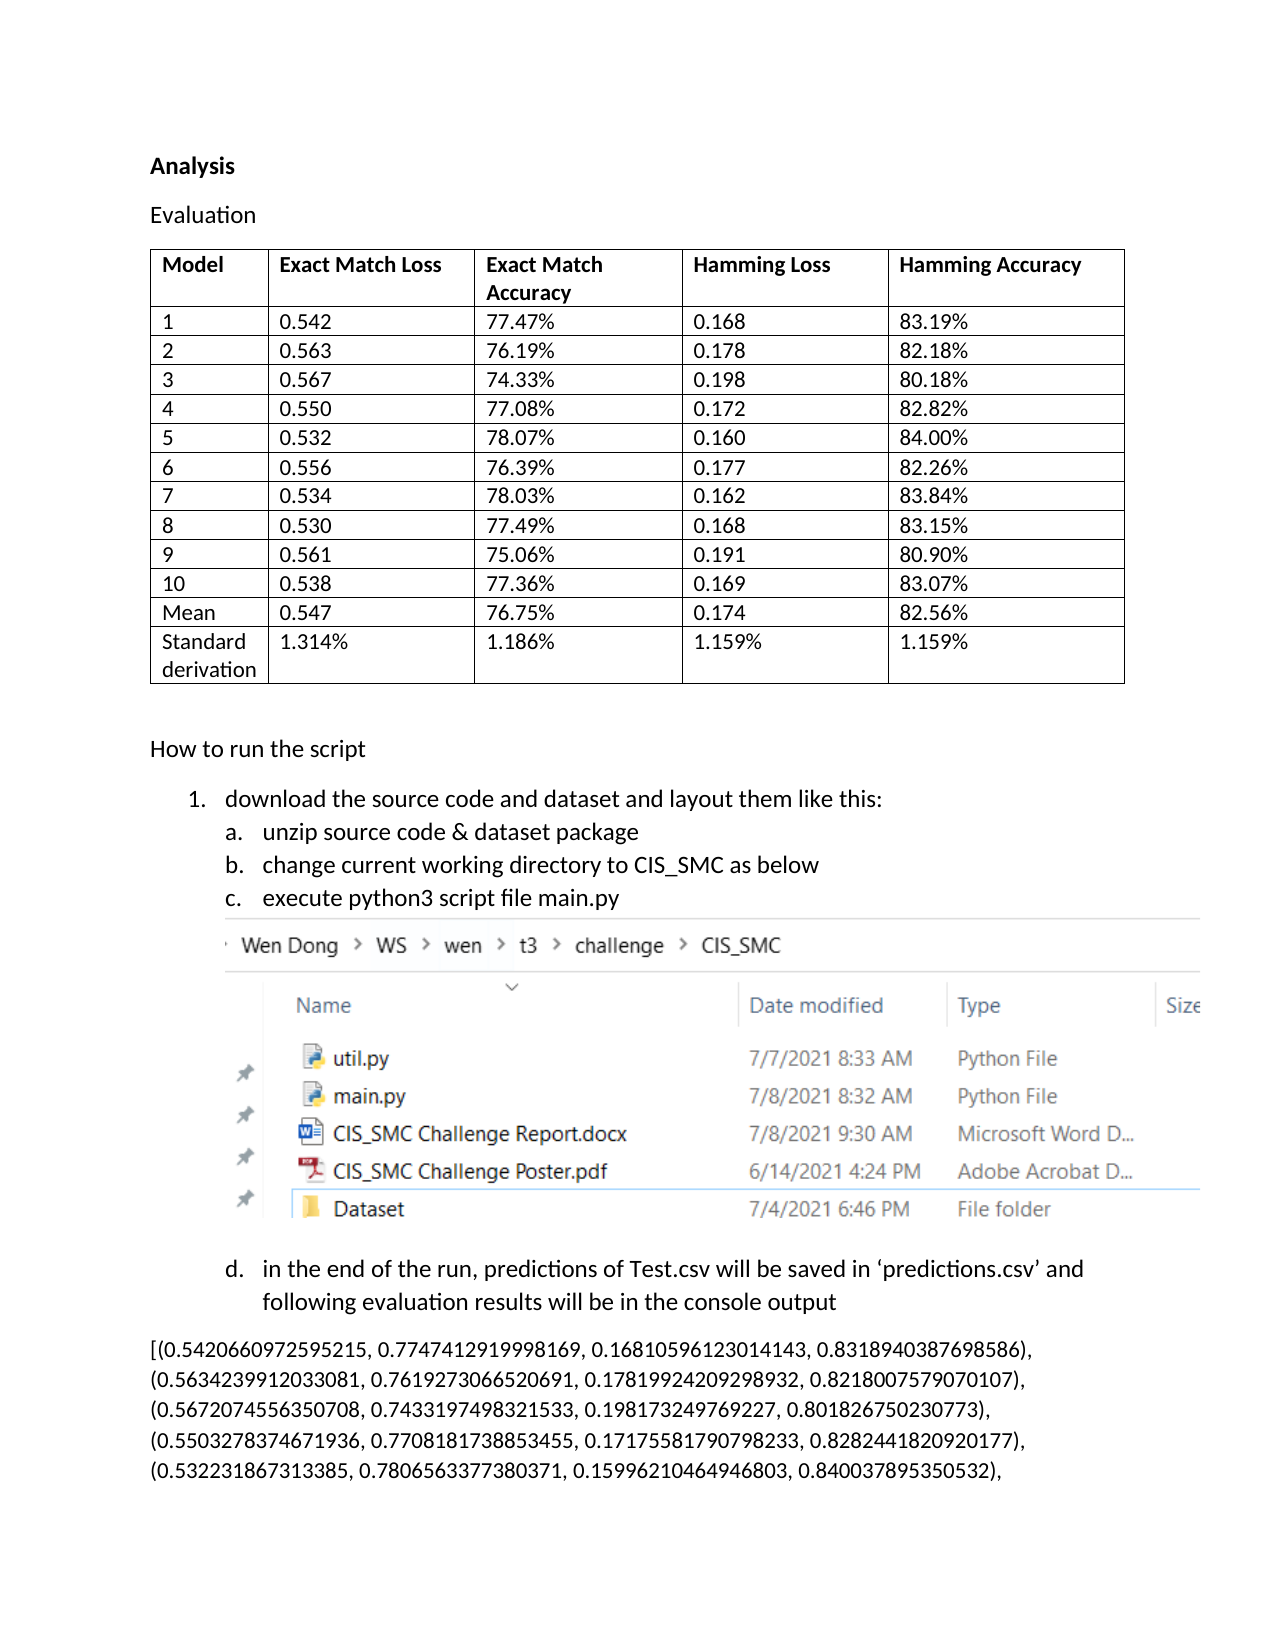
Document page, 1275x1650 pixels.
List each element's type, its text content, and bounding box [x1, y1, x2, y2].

table_cell 84.00% [889, 424, 1124, 452]
table_cell 0.530 [269, 511, 474, 539]
table_cell 78.07% [475, 424, 682, 452]
list execute python3 script file main.py [225, 882, 1125, 912]
table_cell 8 [151, 511, 268, 539]
table_cell 6 [151, 453, 268, 481]
text How to run the script [150, 734, 1125, 764]
table_cell 77.49% [475, 511, 682, 539]
table_cell 0.162 [683, 482, 888, 510]
table_cell 3 [151, 365, 268, 393]
table_cell 1.159% [889, 627, 1124, 683]
table_cell 80.18% [889, 365, 1124, 393]
table_cell 0.177 [683, 453, 888, 481]
table_header Hamming Loss [683, 250, 888, 306]
table_cell 82.82% [889, 395, 1124, 422]
text Evaluation [150, 199, 1125, 230]
table_cell 10 [151, 569, 268, 597]
table_header Model [151, 250, 268, 306]
table_cell 1.186% [475, 627, 682, 683]
table_cell 0.534 [269, 482, 474, 510]
table_cell 0.532 [269, 424, 474, 452]
table_header Exact Match Loss [269, 250, 474, 306]
table_cell 2 [151, 336, 268, 364]
table_cell 1.314% [269, 627, 474, 683]
table_cell 4 [151, 395, 268, 422]
table_cell 0.550 [269, 395, 474, 422]
list in the end of the run, predictions of Test.csv will be saved in ‘predictions.csv’ and following evaluation results will be in the console output [225, 1253, 1125, 1316]
table_header Hamming Accuracy [889, 250, 1124, 306]
table_cell 0.191 [683, 540, 888, 568]
table_cell 1 [151, 307, 268, 335]
picture [225, 915, 1200, 1218]
table_cell 0.563 [269, 336, 474, 364]
table_cell 83.84% [889, 482, 1124, 510]
table_cell 77.36% [475, 569, 682, 597]
table_cell 82.26% [889, 453, 1124, 481]
table_cell 78.03% [475, 482, 682, 510]
table_cell 1.159% [683, 627, 888, 683]
table_cell 83.15% [889, 511, 1124, 539]
table_cell 80.90% [889, 540, 1124, 568]
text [150, 1335, 1125, 1484]
table_cell 0.561 [269, 540, 474, 568]
table_cell 5 [151, 424, 268, 452]
table_cell 76.39% [475, 453, 682, 481]
table_cell 0.178 [683, 336, 888, 364]
table_cell 76.75% [475, 598, 682, 626]
table_cell 9 [151, 540, 268, 568]
table_cell 0.168 [683, 511, 888, 539]
table_cell 0.556 [269, 453, 474, 481]
table_cell Mean [151, 598, 268, 626]
list unzip source code & dataset package [225, 816, 1125, 847]
table_cell 0.168 [683, 307, 888, 335]
table_cell 0.174 [683, 598, 888, 626]
list download the source code and dataset and layout them like this: [187, 783, 1125, 814]
table_cell 0.567 [269, 365, 474, 393]
table_cell 82.56% [889, 598, 1124, 626]
table_cell 82.18% [889, 336, 1124, 364]
table_cell 75.06% [475, 540, 682, 568]
table_cell 0.160 [683, 424, 888, 452]
table_cell 77.08% [475, 395, 682, 422]
text Analysis [150, 150, 1125, 181]
table_cell 83.07% [889, 569, 1124, 597]
table_header Exact Match Accuracy [475, 250, 682, 306]
list change current working directory to CIS_SMC as below [225, 849, 1125, 879]
table_cell 0.172 [683, 395, 888, 422]
table_cell 74.33% [475, 365, 682, 393]
table_cell 77.47% [475, 307, 682, 335]
table_cell 0.169 [683, 569, 888, 597]
table_cell Standard derivation [151, 627, 268, 683]
table_cell 76.19% [475, 336, 682, 364]
table_cell 83.19% [889, 307, 1124, 335]
table_cell 0.542 [269, 307, 474, 335]
table_cell 0.538 [269, 569, 474, 597]
table_cell 0.198 [683, 365, 888, 393]
table_cell 7 [151, 482, 268, 510]
table_cell 0.547 [269, 598, 474, 626]
